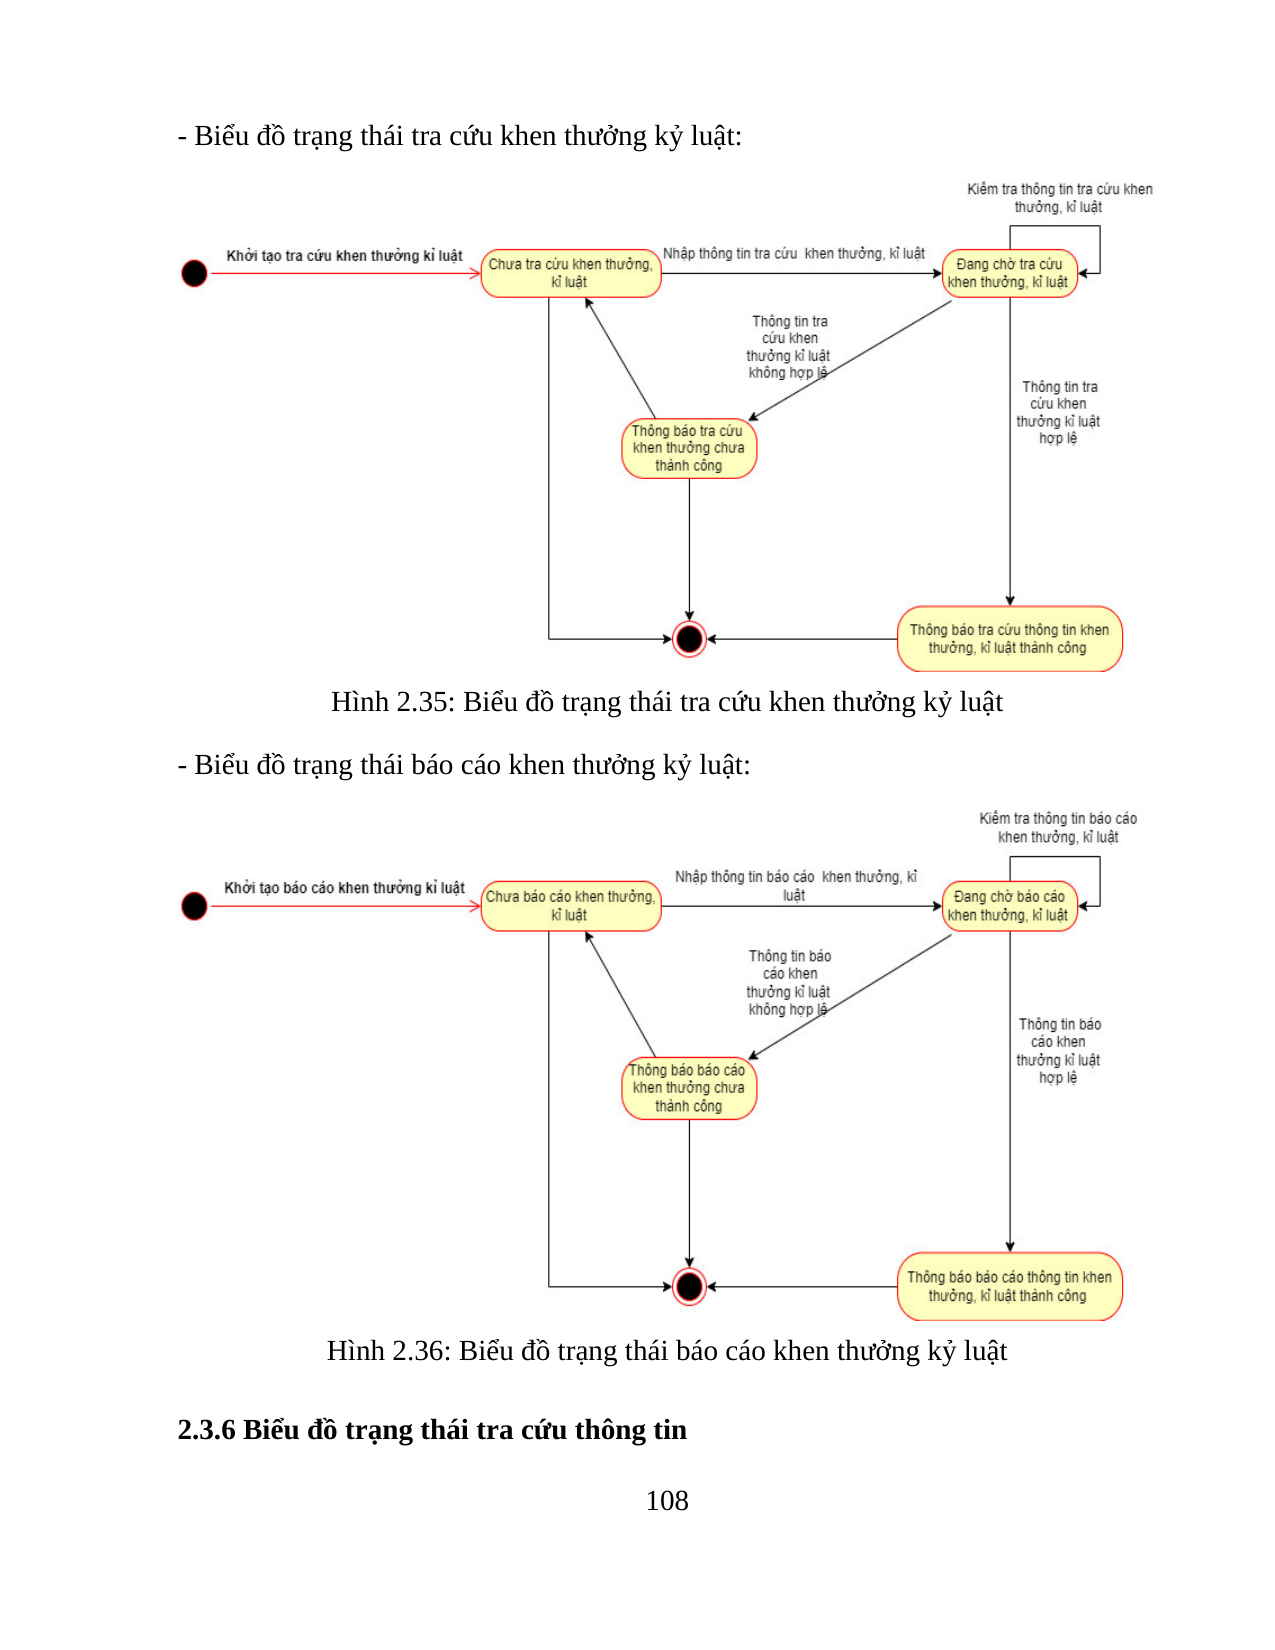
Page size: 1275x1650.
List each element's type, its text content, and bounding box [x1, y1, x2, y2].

text Hình 2.36: Biểu đồ trạng thái báo cáo khen thưởng kỷ luật [177, 1333, 1157, 1366]
subtitle 2.3.6 Biểu đồ trạng thái tra cứu thông tin [177, 1412, 1157, 1446]
text Hình 2.35: Biểu đồ trạng thái tra cứu khen thưởng kỷ luật [177, 684, 1157, 718]
text - Biểu đồ trạng thái báo cáo khen thưởng kỷ luật: [177, 747, 1157, 781]
picture [177, 181, 1157, 672]
picture [177, 810, 1157, 1321]
text - Biểu đồ trạng thái tra cứu khen thưởng kỷ luật: [177, 118, 1157, 152]
